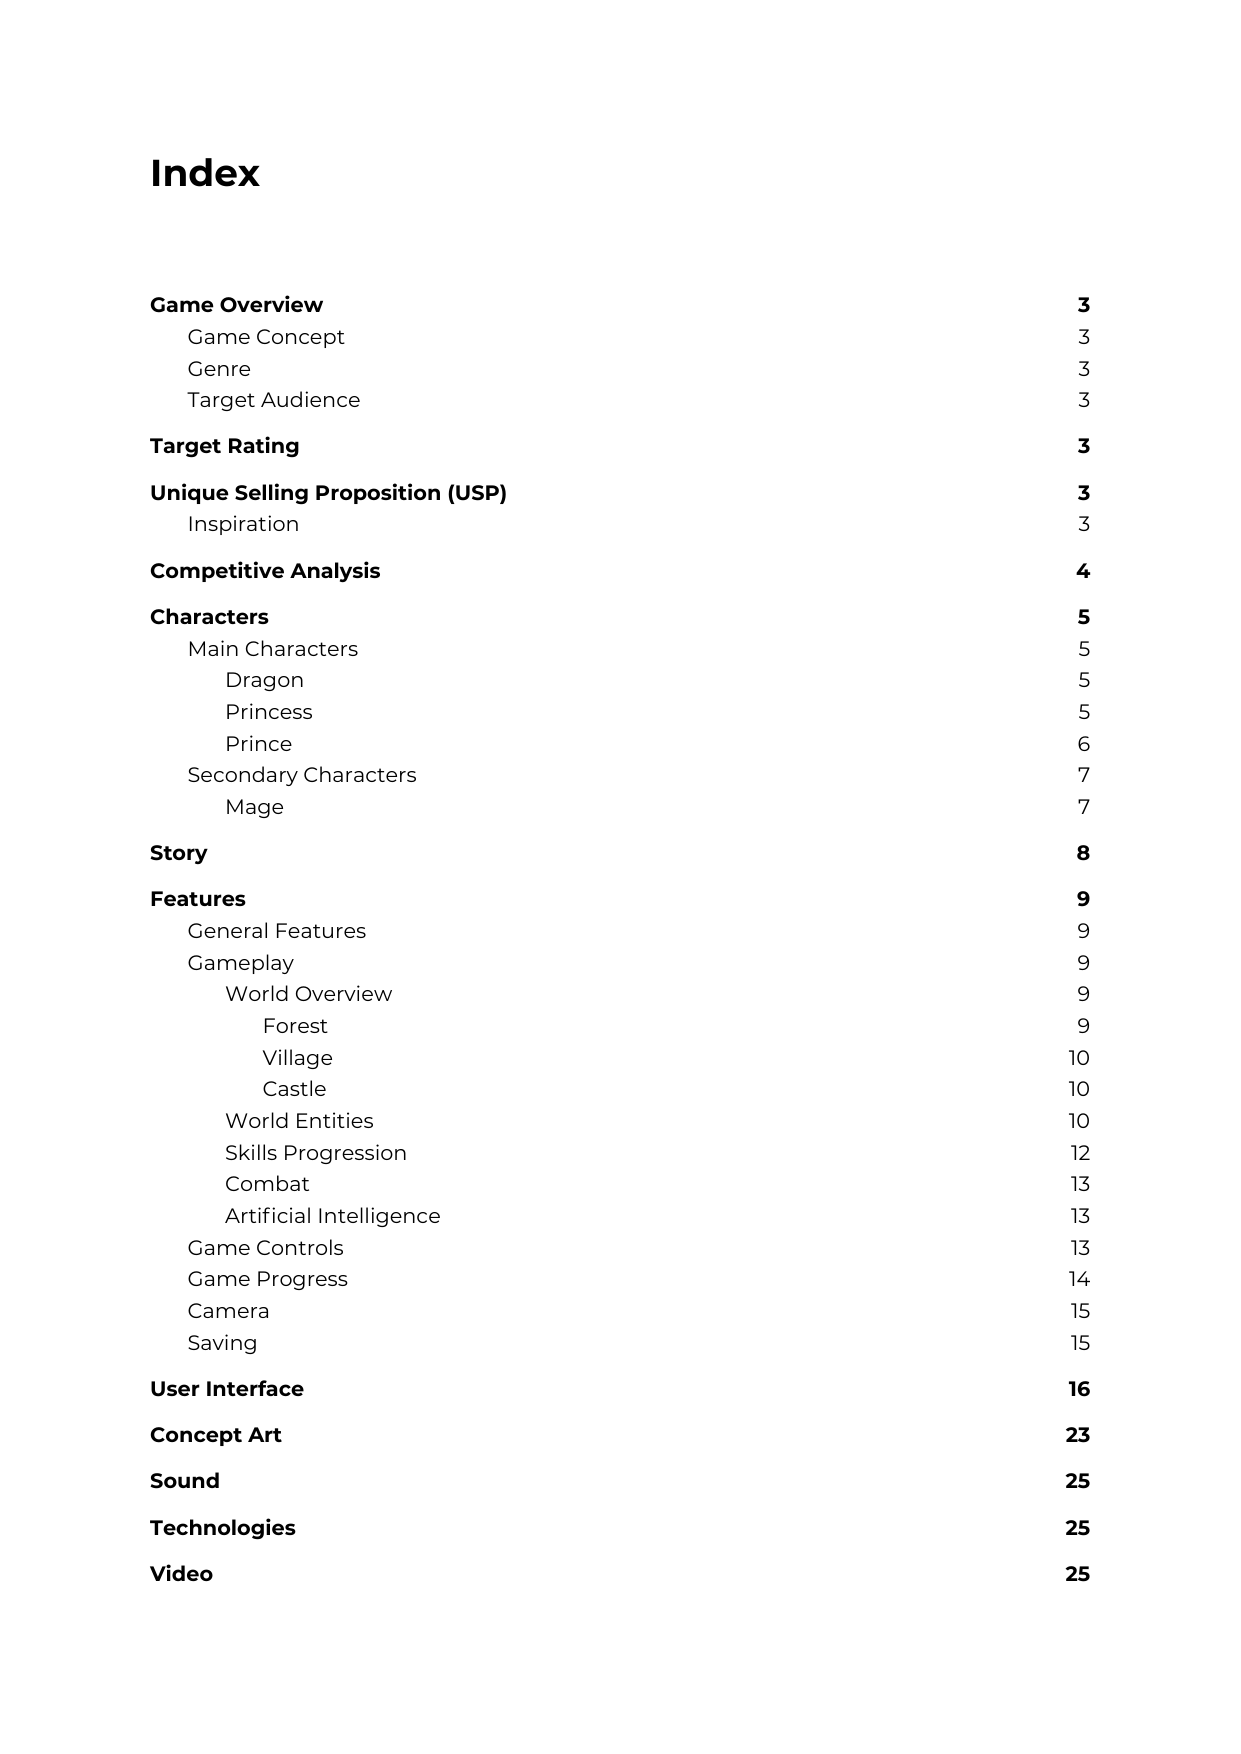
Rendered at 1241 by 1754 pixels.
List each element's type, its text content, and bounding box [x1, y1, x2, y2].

text Index [150, 150, 1090, 196]
